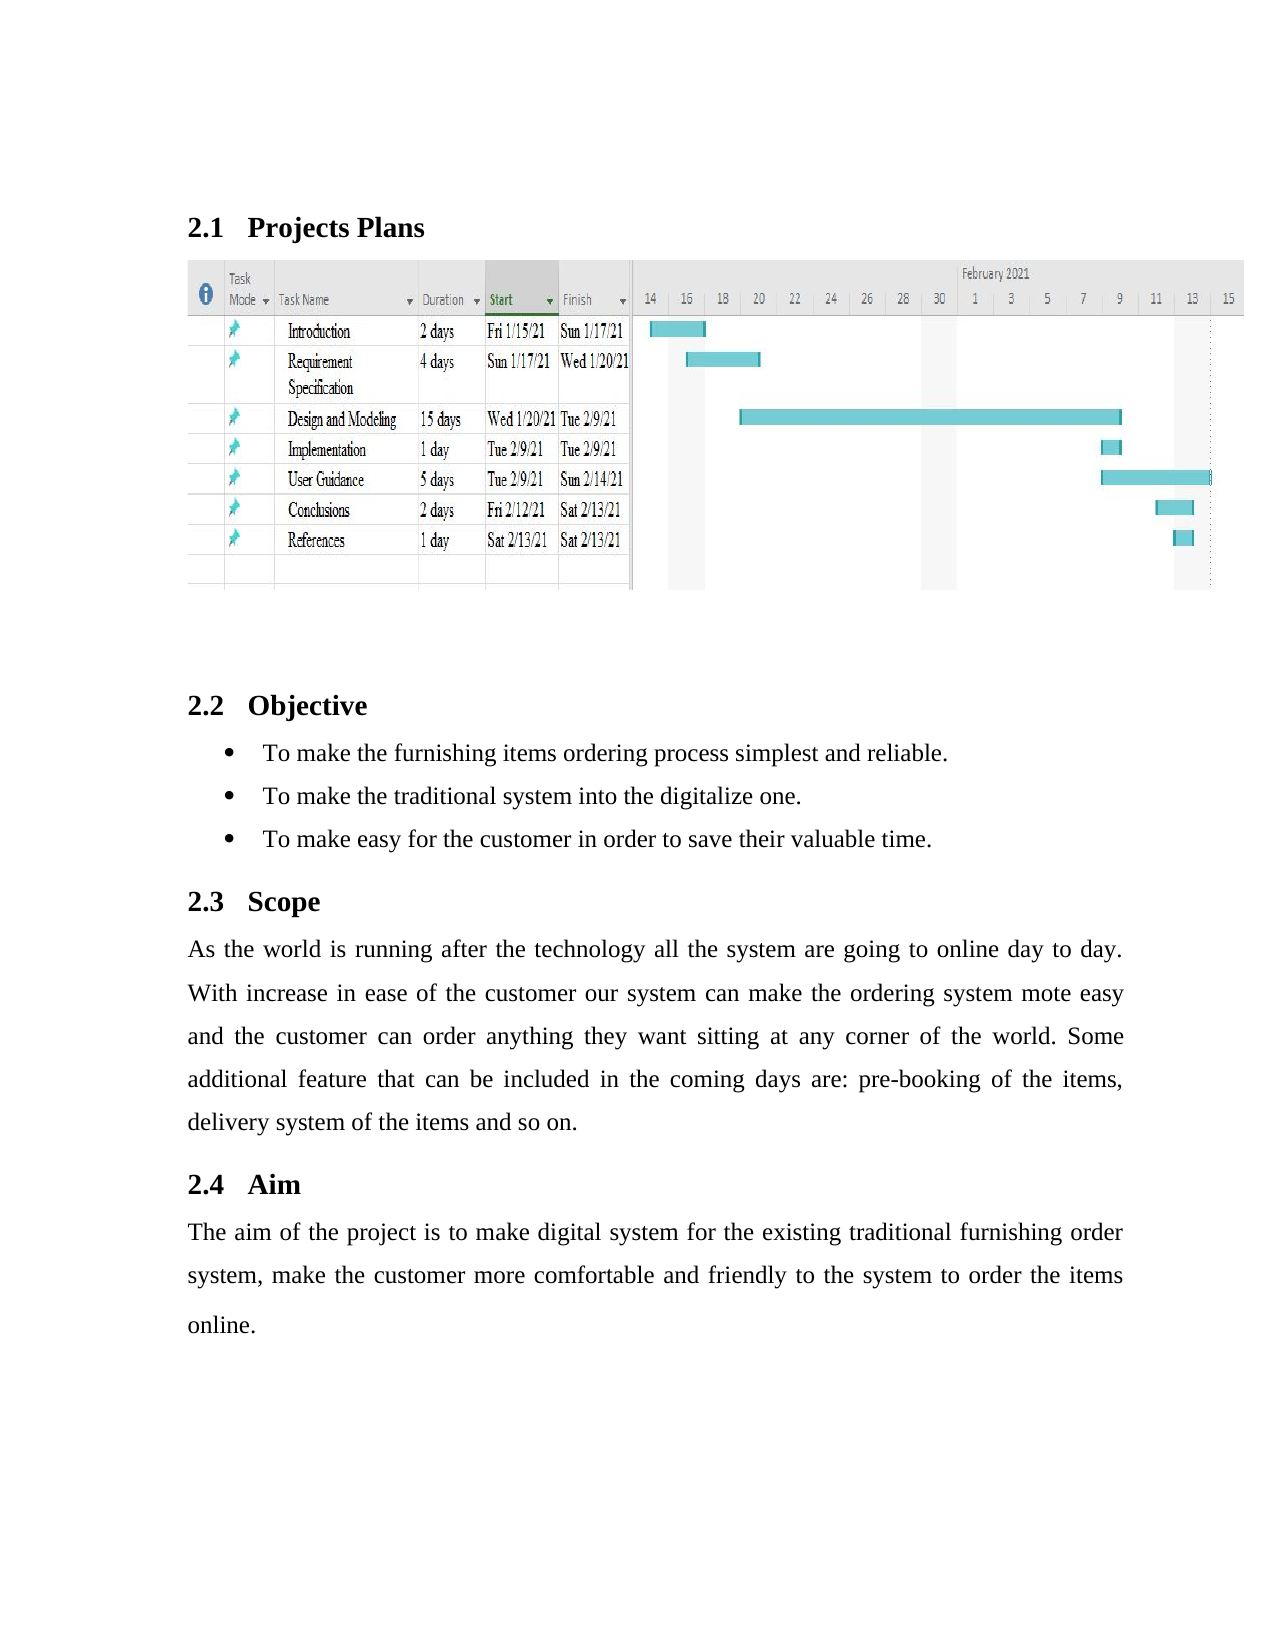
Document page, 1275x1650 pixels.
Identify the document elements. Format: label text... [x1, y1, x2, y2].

subtitle Aim [187, 1167, 1125, 1200]
text The aim of the project is to make digital system for the existing traditional furnishing order system, make the customer more comfortable and friendly to the system to order the items online. [187, 1217, 1125, 1339]
list To make the furnishing items ordering process simplest and reliable. [225, 738, 1125, 767]
subtitle Projects Plans [187, 210, 1125, 243]
text As the world is running after the technology all the system are going to online day to day. With increase in ease of the customer our system can make the ordering system mote easy and the customer can order anything they want sitting at any corner of the world. Some additional feature that can be included in the coming days are: pre-booking of the items, delivery system of the items and so on. [187, 934, 1125, 1136]
list To make easy for the customer in order to save their valuable time. [225, 824, 1125, 853]
subtitle Objective [187, 688, 1125, 721]
subtitle Scope [187, 884, 1125, 918]
picture [187, 260, 1244, 590]
list To make the traditional system into the digitalize one. [225, 781, 1125, 810]
